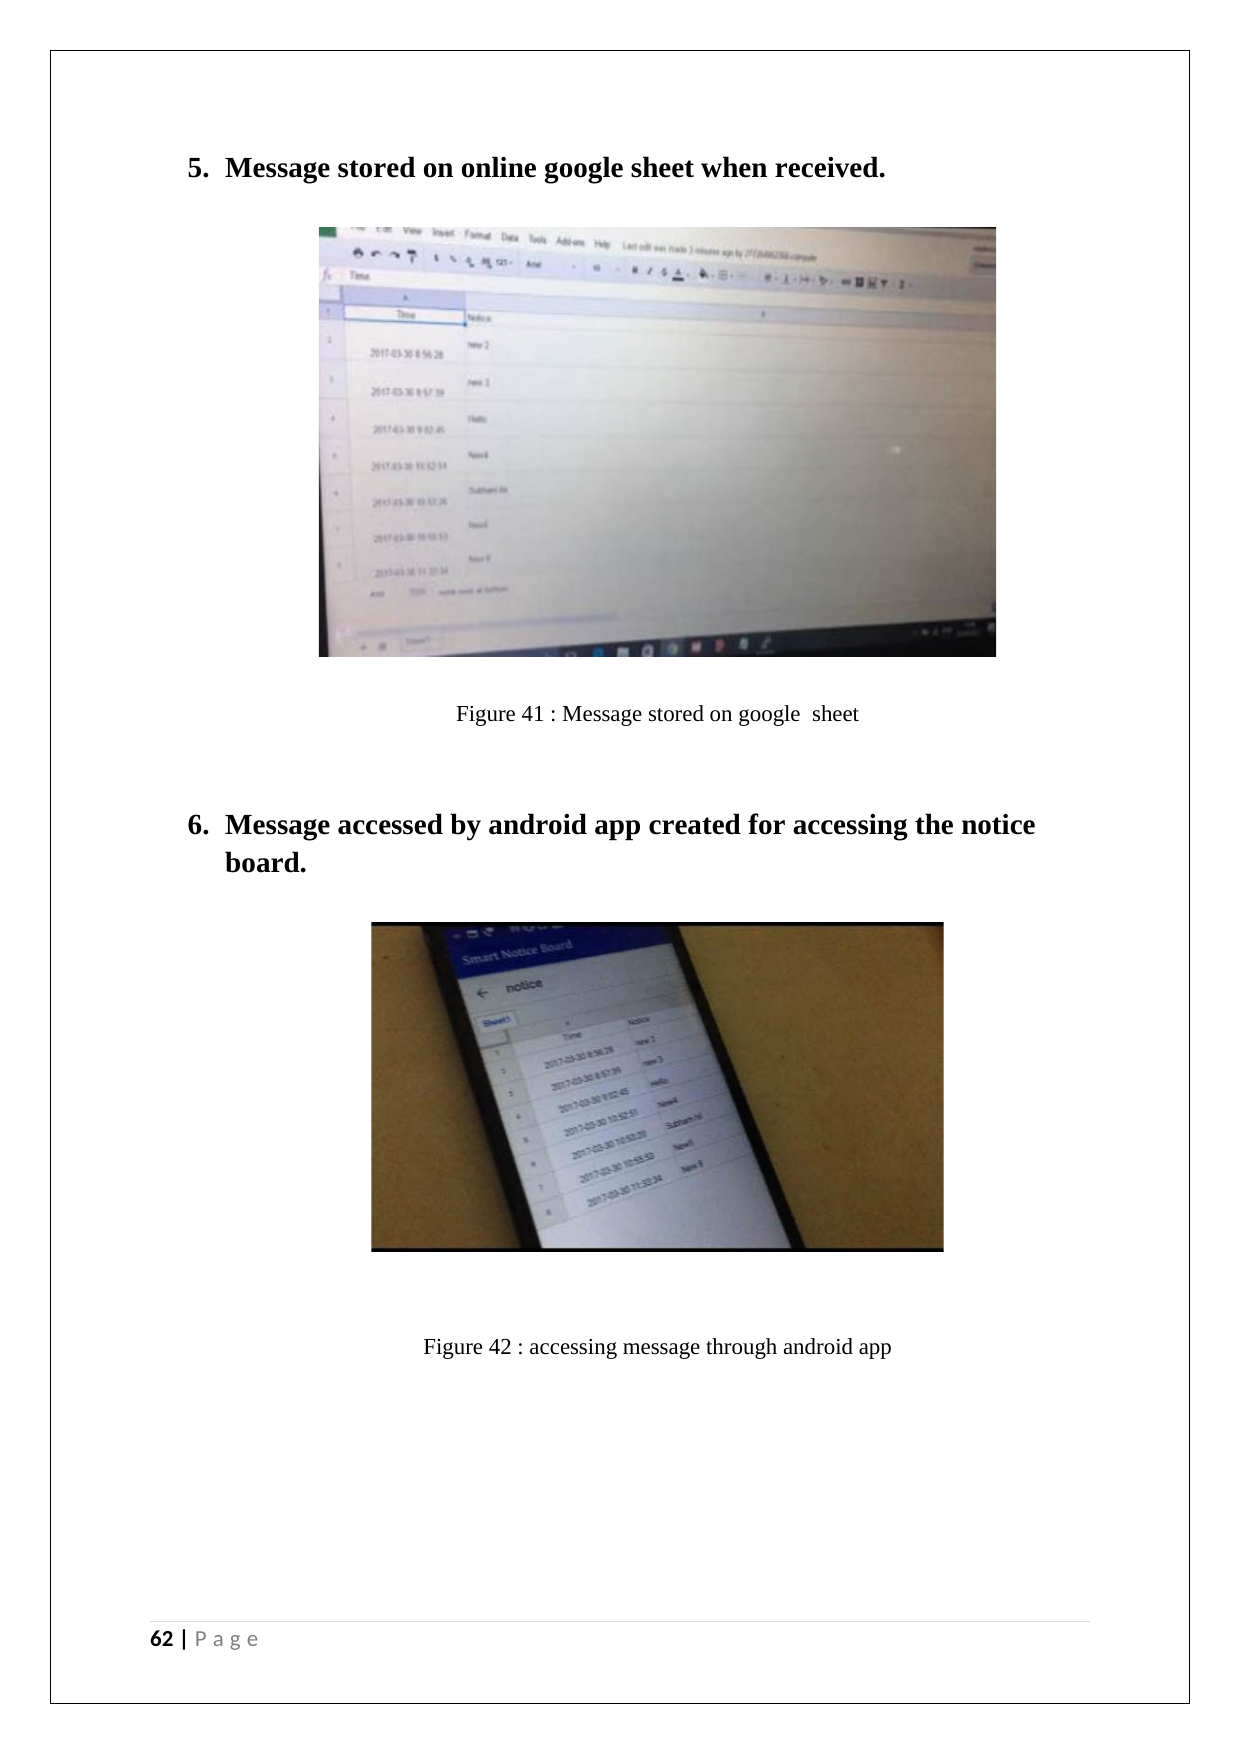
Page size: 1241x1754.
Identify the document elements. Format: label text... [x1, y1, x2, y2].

list Message stored on online google sheet when received. [187, 150, 1090, 183]
list Message accessed by android app created for accessing the notice board. [187, 807, 1090, 879]
picture [371, 922, 944, 1252]
list Figure 42 : accessing message through android app [225, 1333, 1090, 1359]
list Figure 41 : Message stored on google sheet [225, 700, 1090, 726]
picture [318, 227, 997, 657]
